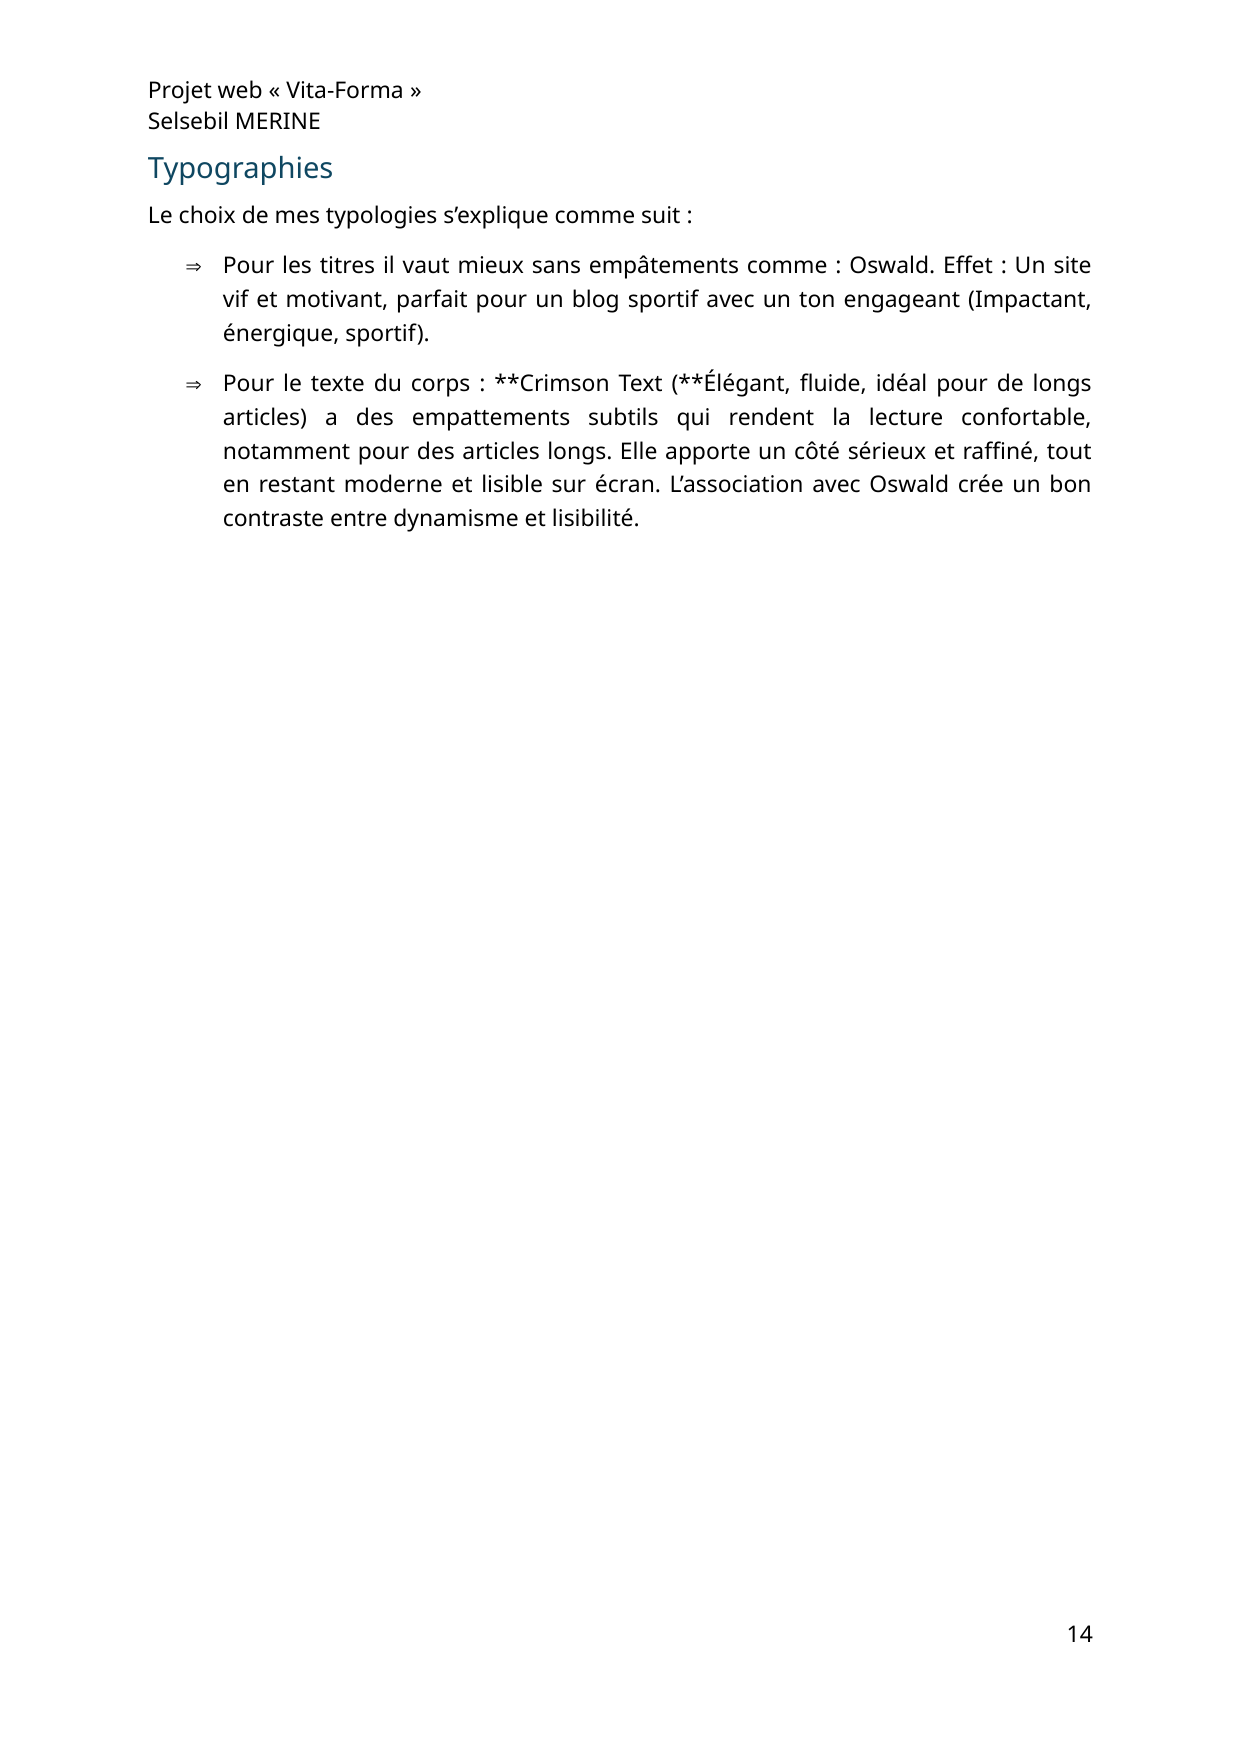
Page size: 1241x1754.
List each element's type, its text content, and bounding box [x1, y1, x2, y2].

list Pour le texte du corps : **Crimson Text (**Élégant, fluide, idéal pour de longs articles) a des empattements subtils qui rendent la lecture confortable, notamment pour des articles longs. Elle apporte un côté sérieux et raffiné, tout en restant moderne et lisible sur écran. L’association avec Oswald crée un bon contraste entre dynamisme et lisibilité. [185, 367, 1093, 533]
subtitle Typographies [148, 148, 1093, 187]
text Le choix de mes typologies s’explique comme suit : [148, 199, 1093, 230]
list Pour les titres il vaut mieux sans empâtements comme : Oswald. Effet : Un site vif et motivant, parfait pour un blog sportif avec un ton engageant (Impactant, énergique, sportif). [185, 249, 1093, 348]
